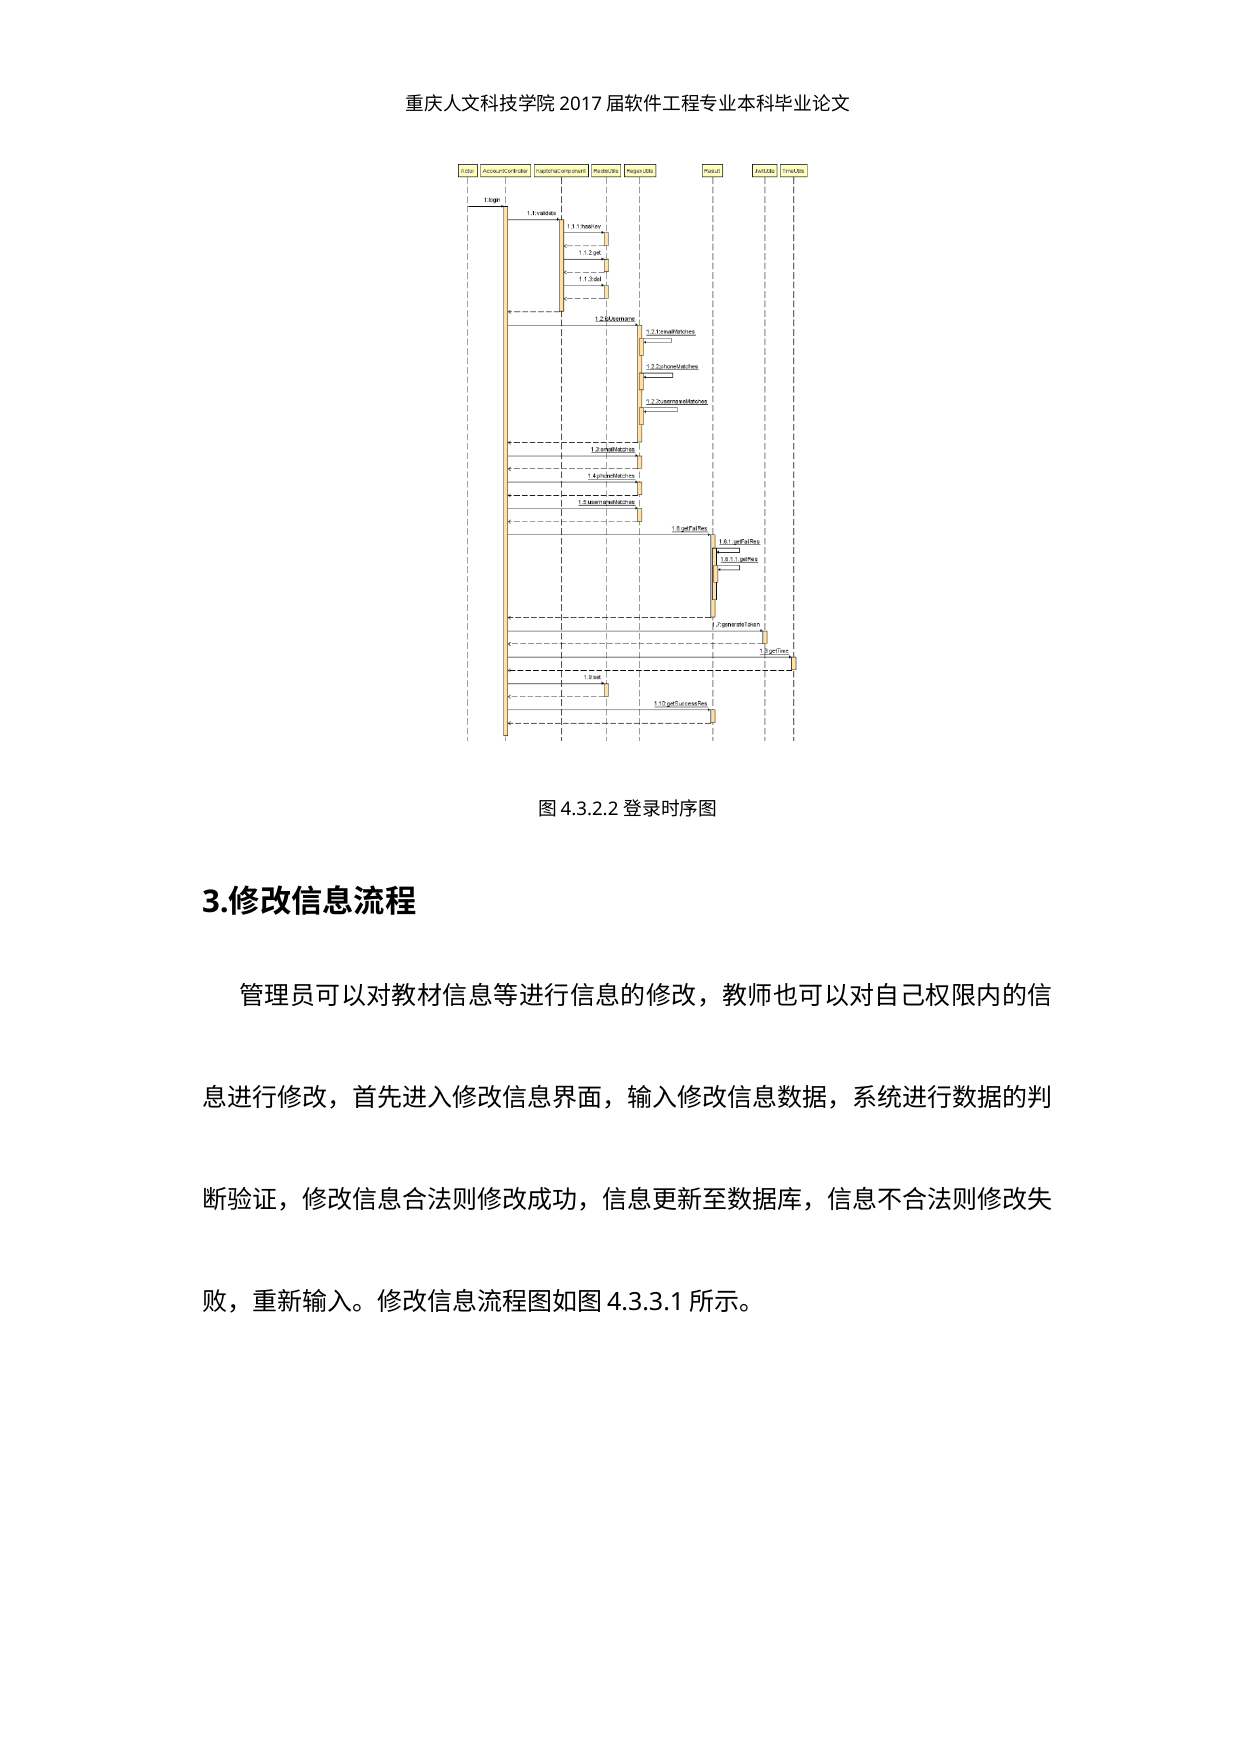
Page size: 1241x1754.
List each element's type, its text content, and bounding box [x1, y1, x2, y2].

picture [455, 161, 837, 741]
subtitle 3.修改信息流程 [202, 864, 1053, 932]
text 管理员可以对教材信息等进行信息的修改，教师也可以对自己权限内的信息进行修改，首先进入修改信息界面，输入修改信息数据，系统进行数据的判断验证，修改信息合法则修改成功，信息更新至数据库，信息不合法则修改失败，重新输入。修改信息流程图如图4.3.3.1所示。 [202, 959, 1053, 1333]
text 图4.3.2.2 登录时序图 [202, 790, 1053, 824]
